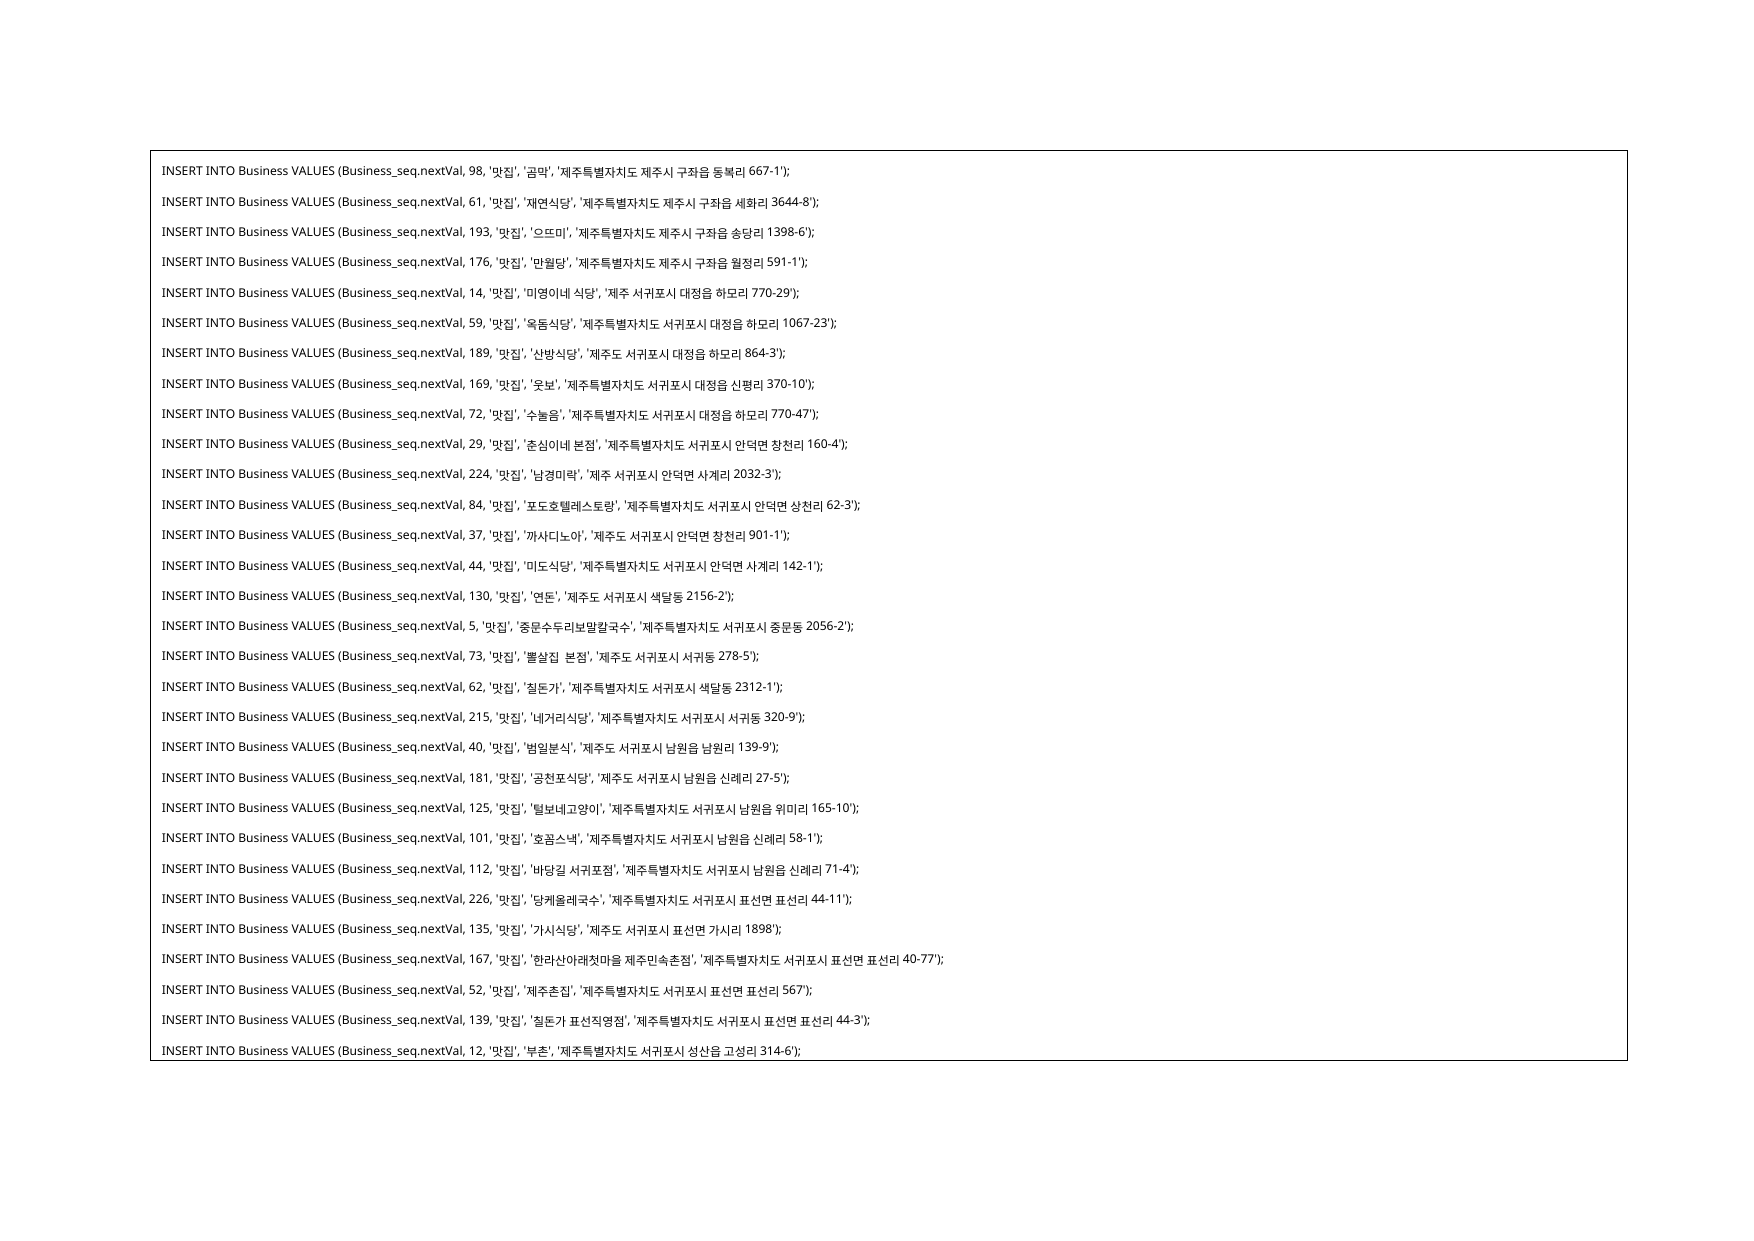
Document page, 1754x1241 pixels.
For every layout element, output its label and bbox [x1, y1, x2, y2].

table_cell [151, 151, 1627, 1060]
